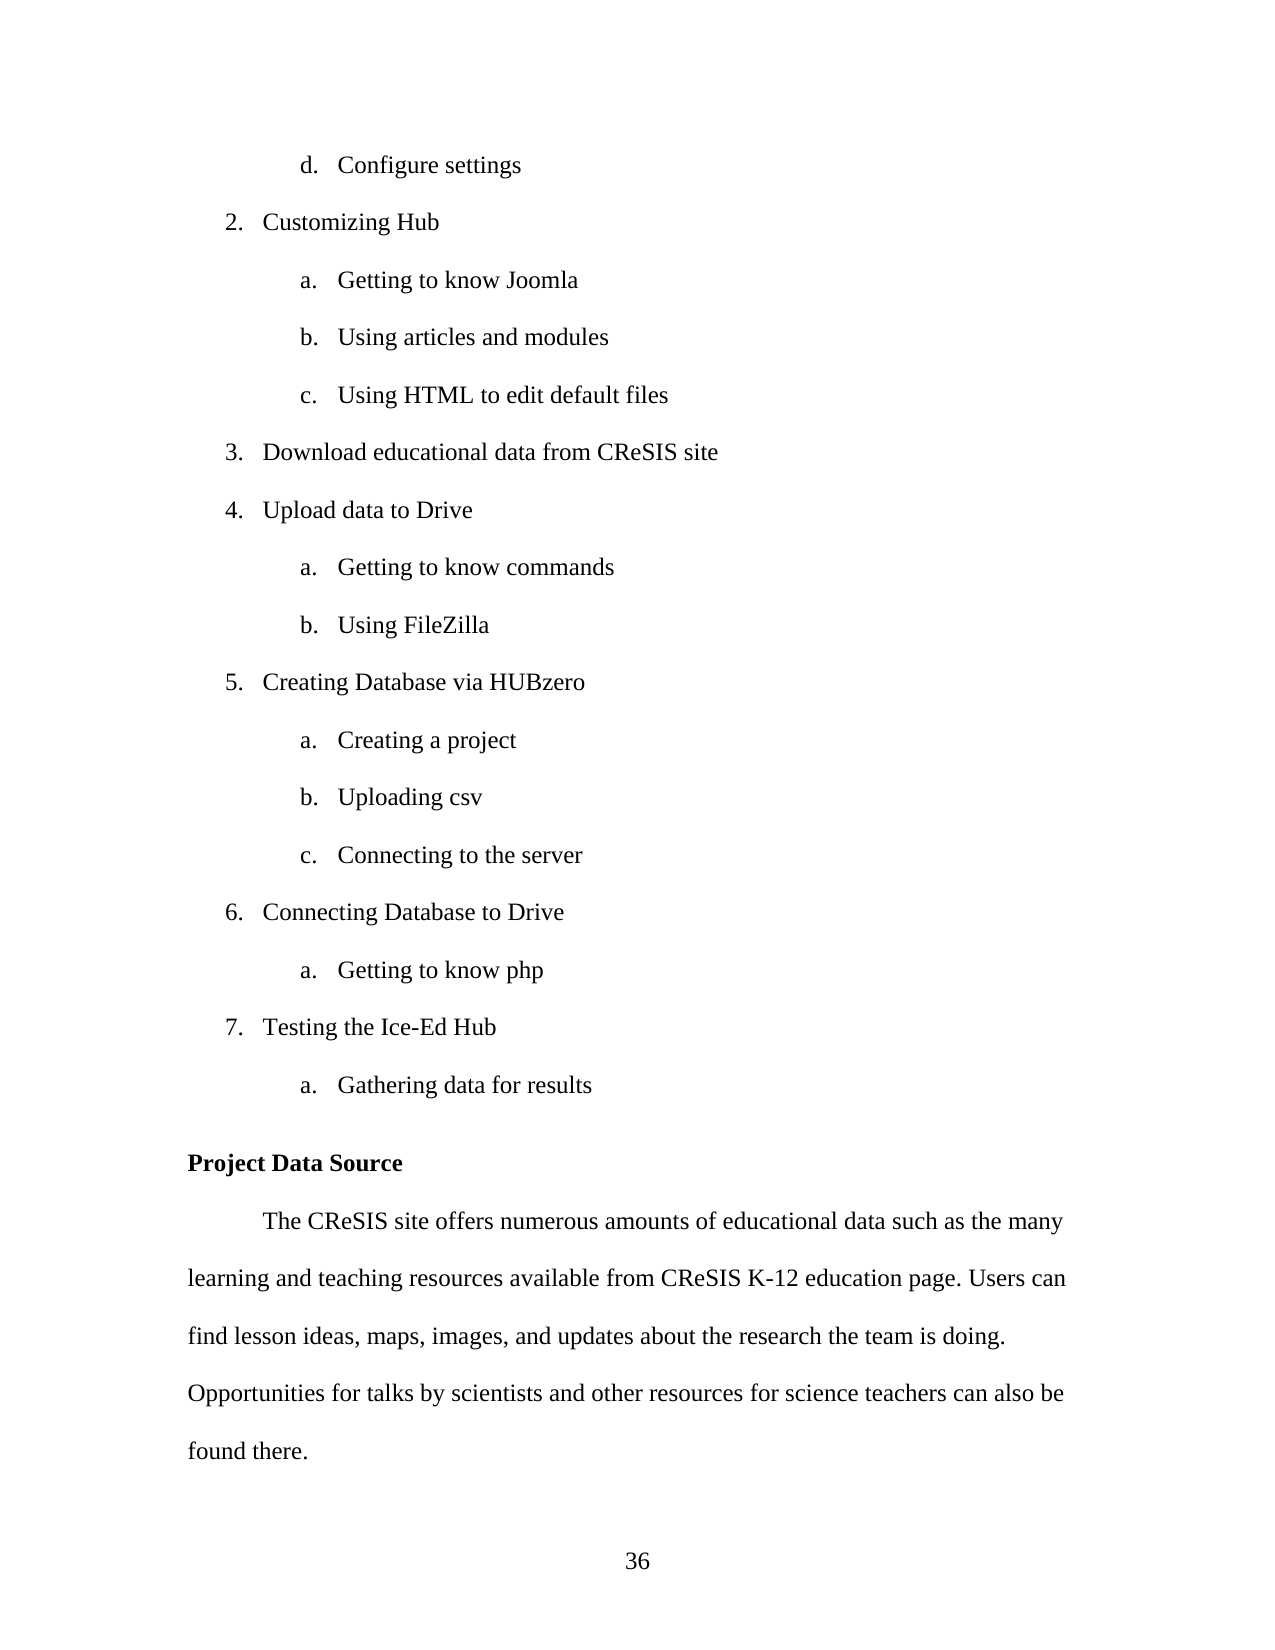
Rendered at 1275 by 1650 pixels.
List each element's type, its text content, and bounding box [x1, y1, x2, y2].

list Download educational data from CReSIS site [225, 437, 1087, 466]
list Upload data to Drive [225, 495, 1087, 524]
list Using FileZilla [300, 610, 1087, 639]
list Creating Database via HUBzero [225, 667, 1087, 696]
list Creating a project [300, 725, 1087, 754]
list Connecting Database to Drive [225, 897, 1087, 926]
list Getting to know commands [300, 552, 1087, 581]
list Gathering data for results [300, 1070, 1087, 1099]
list Using articles and modules [300, 322, 1087, 351]
list Connecting to the server [300, 840, 1087, 869]
list Getting to know php [300, 955, 1087, 984]
list Getting to know Joomla [300, 265, 1087, 294]
list Customizing Hub [225, 207, 1087, 236]
list Testing the Ice-Ed Hub [225, 1012, 1087, 1041]
list Using HTML to edit default files [300, 380, 1087, 409]
list Uploading csv [300, 782, 1087, 811]
subtitle Project Data Source [187, 1148, 1087, 1177]
list Configure settings [300, 150, 1087, 179]
text The CReSIS site offers numerous amounts of educational data such as the many learning and teaching resources available from CReSIS K-12 education page. Users can find lesson ideas, maps, images, and updates about the research the team is doing. Opportunities for talks by scientists and other resources for science teachers can also be found there. [187, 1206, 1087, 1464]
